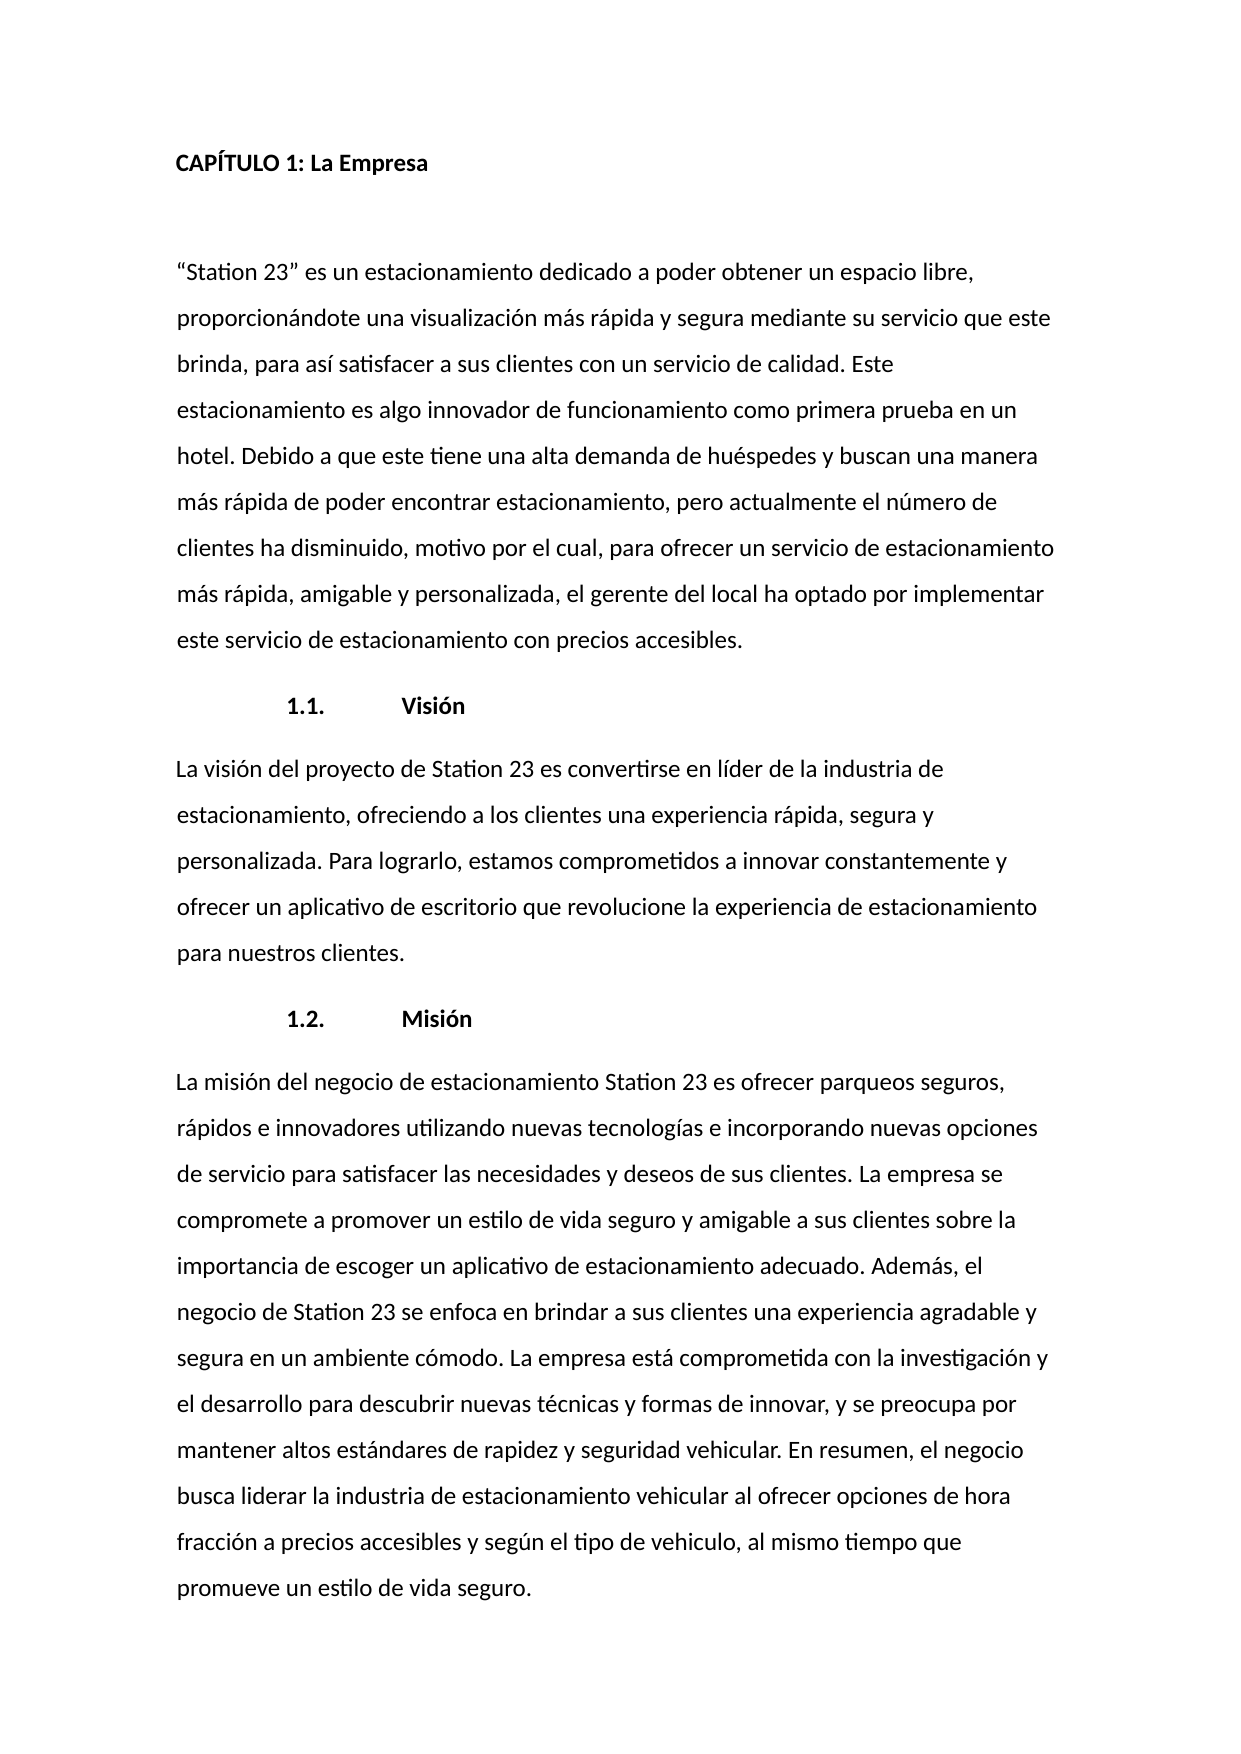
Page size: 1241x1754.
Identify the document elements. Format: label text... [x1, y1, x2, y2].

text La misión del negocio de estacionamiento Station 23 es ofrecer parqueos seguros, rápidos e innovadores utilizando nuevas tecnologías e incorporando nuevas opciones de servicio para satisfacer las necesidades y deseos de sus clientes. La empresa se compromete a promover un estilo de vida seguro y amigable a sus clientes sobre la importancia de escoger un aplicativo de estacionamiento adecuado. Además, el negocio de Station 23 se enfoca en brindar a sus clientes una experiencia agradable y segura en un ambiente cómodo. La empresa está comprometida con la investigación y el desarrollo para descubrir nuevas técnicas y formas de innovar, y se preocupa por mantener altos estándares de rapidez y seguridad vehicular. En resumen, el negocio busca liderar la industria de estacionamiento vehicular al ofrecer opciones de hora fracción a precios accesibles y según el tipo de vehiculo, al mismo tiempo que promueve un estilo de vida seguro. [176, 1066, 1063, 1603]
subtitle CAPÍTULO 1: La Empresa [176, 148, 1069, 178]
subtitle 1.1. Visión [177, 691, 1069, 721]
text “Station 23” es un estacionamiento dedicado a poder obtener un espacio libre, proporcionándote una visualización más rápida y segura mediante su servicio que este brinda, para así satisfacer a sus clientes con un servicio de calidad. Este estacionamiento es algo innovador de funcionamiento como primera prueba en un hotel. Debido a que este tiene una alta demanda de huéspedes y buscan una manera más rápida de poder encontrar estacionamiento, pero actualmente el número de clientes ha disminuido, motivo por el cual, para ofrecer un servicio de estacionamiento más rápida, amigable y personalizada, el gerente del local ha optado por implementar este servicio de estacionamiento con precios accesibles. [176, 256, 1063, 655]
text La visión del proyecto de Station 23 es convertirse en líder de la industria de estacionamiento, ofreciendo a los clientes una experiencia rápida, segura y personalizada. Para lograrlo, estamos comprometidos a innovar constantemente y ofrecer un aplicativo de escritorio que revolucione la experiencia de estacionamiento para nuestros clientes. [176, 753, 1063, 968]
subtitle 1.2. Misión [177, 1004, 1069, 1034]
